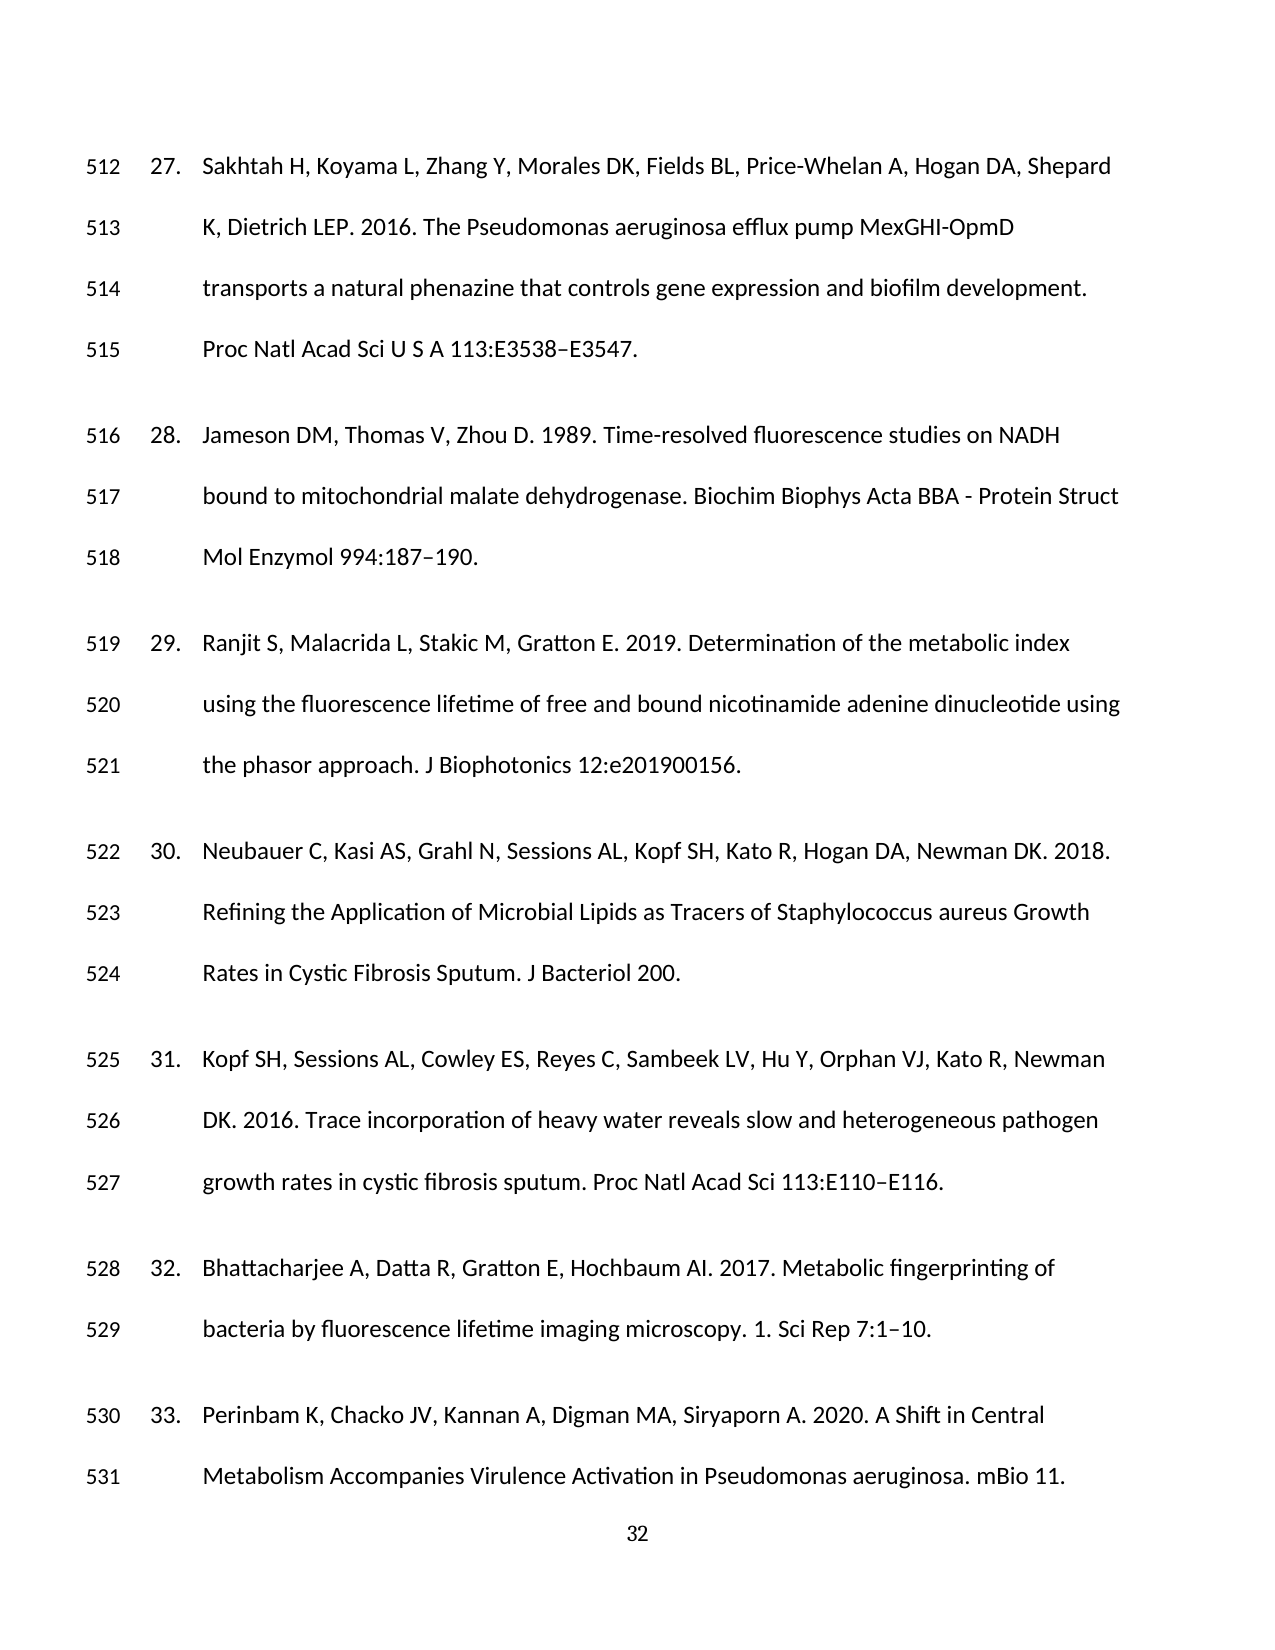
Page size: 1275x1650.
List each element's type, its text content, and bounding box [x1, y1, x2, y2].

text 27. Sakhtah H, Koyama L, Zhang Y, Morales DK, Fields BL, Price-Whelan A, Hogan DA, Shepard K, Dietrich LEP. 2016. The Pseudomonas aeruginosa efflux pump MexGHI-OpmD transports a natural phenazine that controls gene expression and biofilm development. Proc Natl Acad Sci U S A 113:E3538–E3547. [150, 150, 1125, 364]
text 28. Jameson DM, Thomas V, Zhou D. 1989. Time-resolved fluorescence studies on NADH bound to mitochondrial malate dehydrogenase. Biochim Biophys Acta BBA - Protein Struct Mol Enzymol 994:187–190. [150, 419, 1125, 572]
text 32. Bhattacharjee A, Datta R, Gratton E, Hochbaum AI. 2017. Metabolic fingerprinting of bacteria by fluorescence lifetime imaging microscopy. 1. Sci Rep 7:1–10. [150, 1252, 1125, 1343]
text 30. Neubauer C, Kasi AS, Grahl N, Sessions AL, Kopf SH, Kato R, Hogan DA, Newman DK. 2018. Refining the Application of Microbial Lipids as Tracers of Staphylococcus aureus Growth Rates in Cystic Fibrosis Sputum. J Bacteriol 200. [150, 835, 1125, 988]
text 31. Kopf SH, Sessions AL, Cowley ES, Reyes C, Sambeek LV, Hu Y, Orphan VJ, Kato R, Newman DK. 2016. Trace incorporation of heavy water reveals slow and heterogeneous pathogen growth rates in cystic fibrosis sputum. Proc Natl Acad Sci 113:E110–E116. [150, 1043, 1125, 1196]
text 29. Ranjit S, Malacrida L, Stakic M, Gratton E. 2019. Determination of the metabolic index using the fluorescence lifetime of free and bound nicotinamide adenine dinucleotide using the phasor approach. J Biophotonics 12:e201900156. [150, 627, 1125, 780]
text 33. Perinbam K, Chacko JV, Kannan A, Digman MA, Siryaporn A. 2020. A Shift in Central Metabolism Accompanies Virulence Activation in Pseudomonas aeruginosa. mBio 11. [150, 1399, 1125, 1490]
